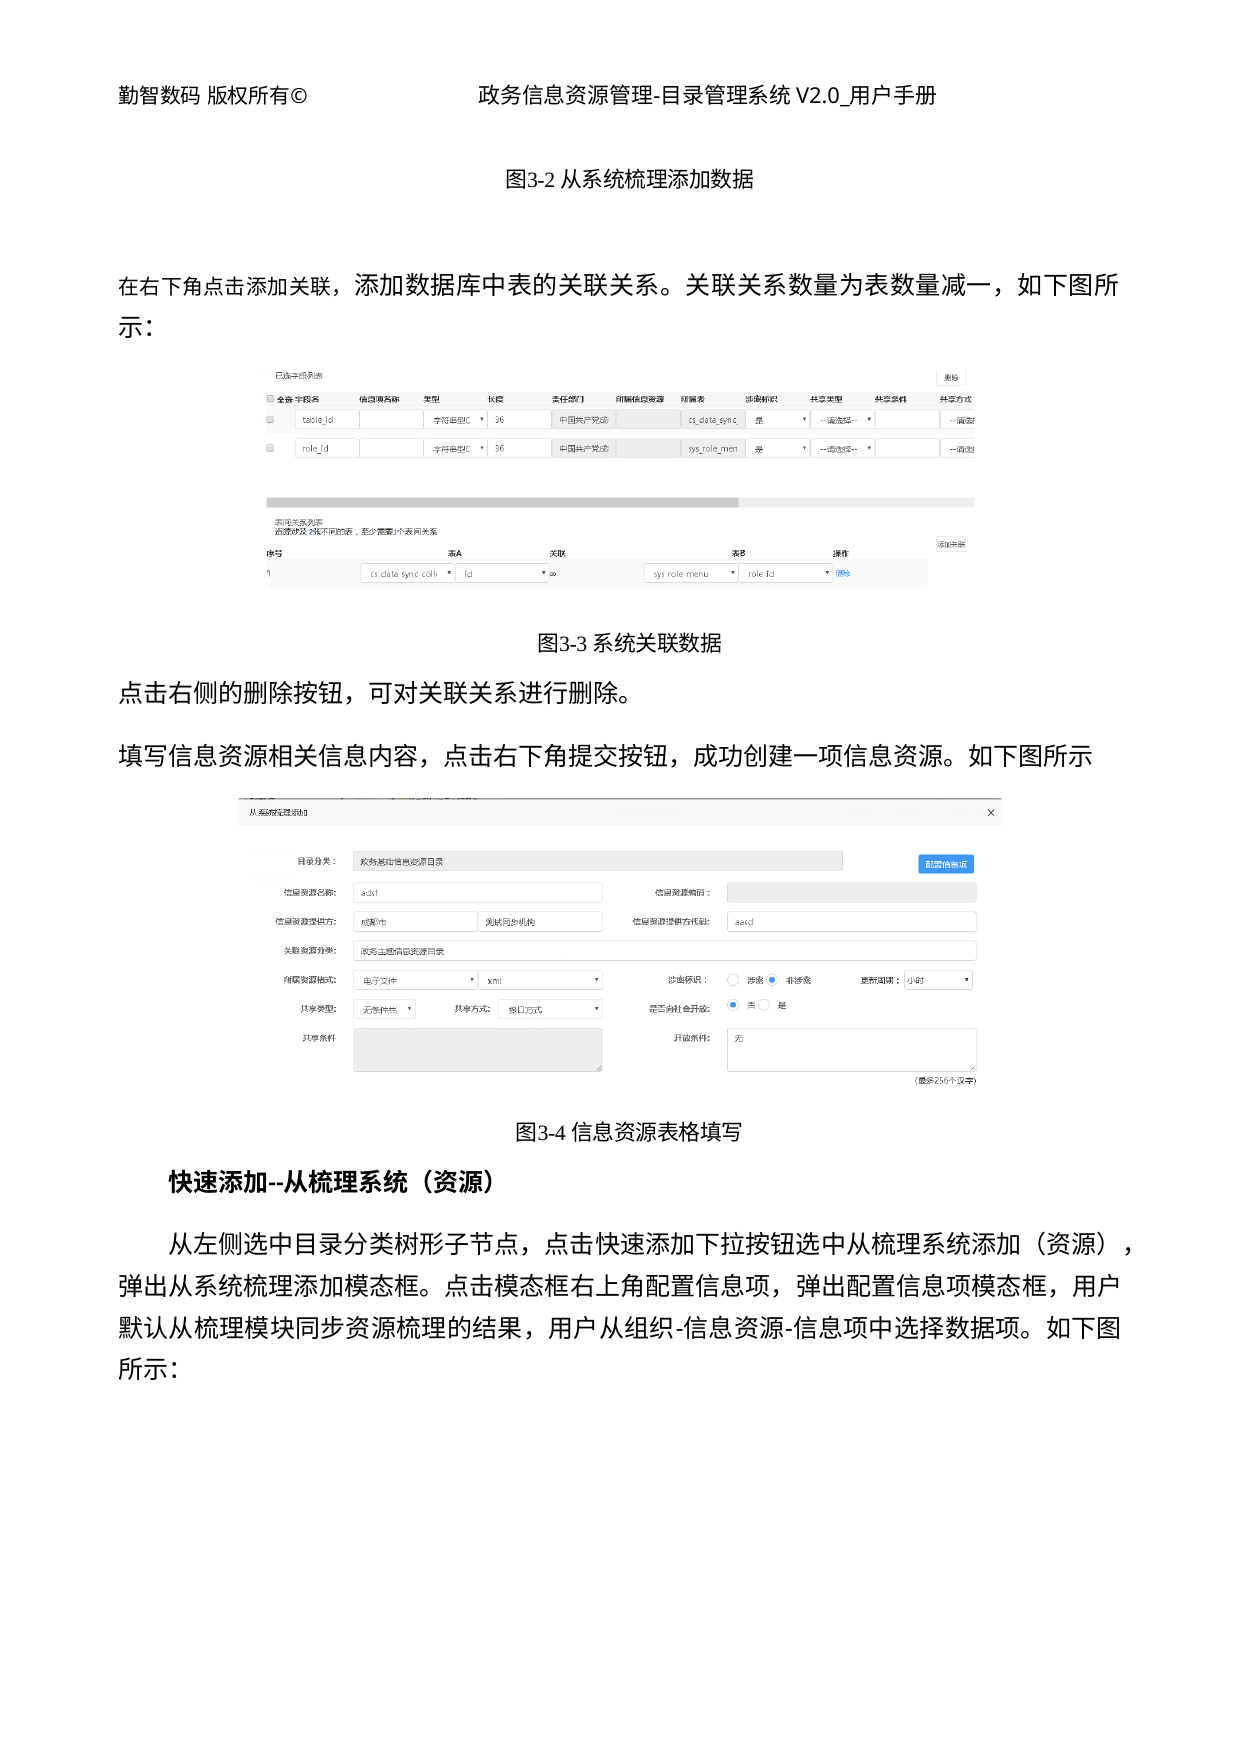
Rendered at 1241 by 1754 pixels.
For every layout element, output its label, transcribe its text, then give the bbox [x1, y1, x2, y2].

text 快速添加--从梳理系统（资源） [118, 1162, 1122, 1199]
text 点击右侧的删除按钮，可对关联关系进行删除。 [118, 674, 1122, 710]
list 从系统梳理添加数据 [118, 162, 1097, 194]
text 填写信息资源相关信息内容，点击右下角提交按钮，成功创建一项信息资源。如下图所示 [118, 736, 1122, 773]
picture [238, 798, 1002, 1091]
picture [253, 370, 987, 602]
list 信息资源表格填写 [118, 1115, 1097, 1147]
list 系统关联数据 [118, 626, 1097, 658]
text 从左侧选中目录分类树形子节点，点击快速添加下拉按钮选中从梳理系统添加（资源），弹出从系统梳理添加模态框。点击模态框右上角配置信息项，弹出配置信息项模态框，用户默认从梳理模块同步资源梳理的结果，用户从组织-信息资源-信息项中选择数据项。如下图所示： [118, 1225, 1122, 1386]
text 在右下角点击添加关联，添加数据库中表的关联关系。关联关系数量为表数量减一，如下图所示： [118, 266, 1122, 344]
